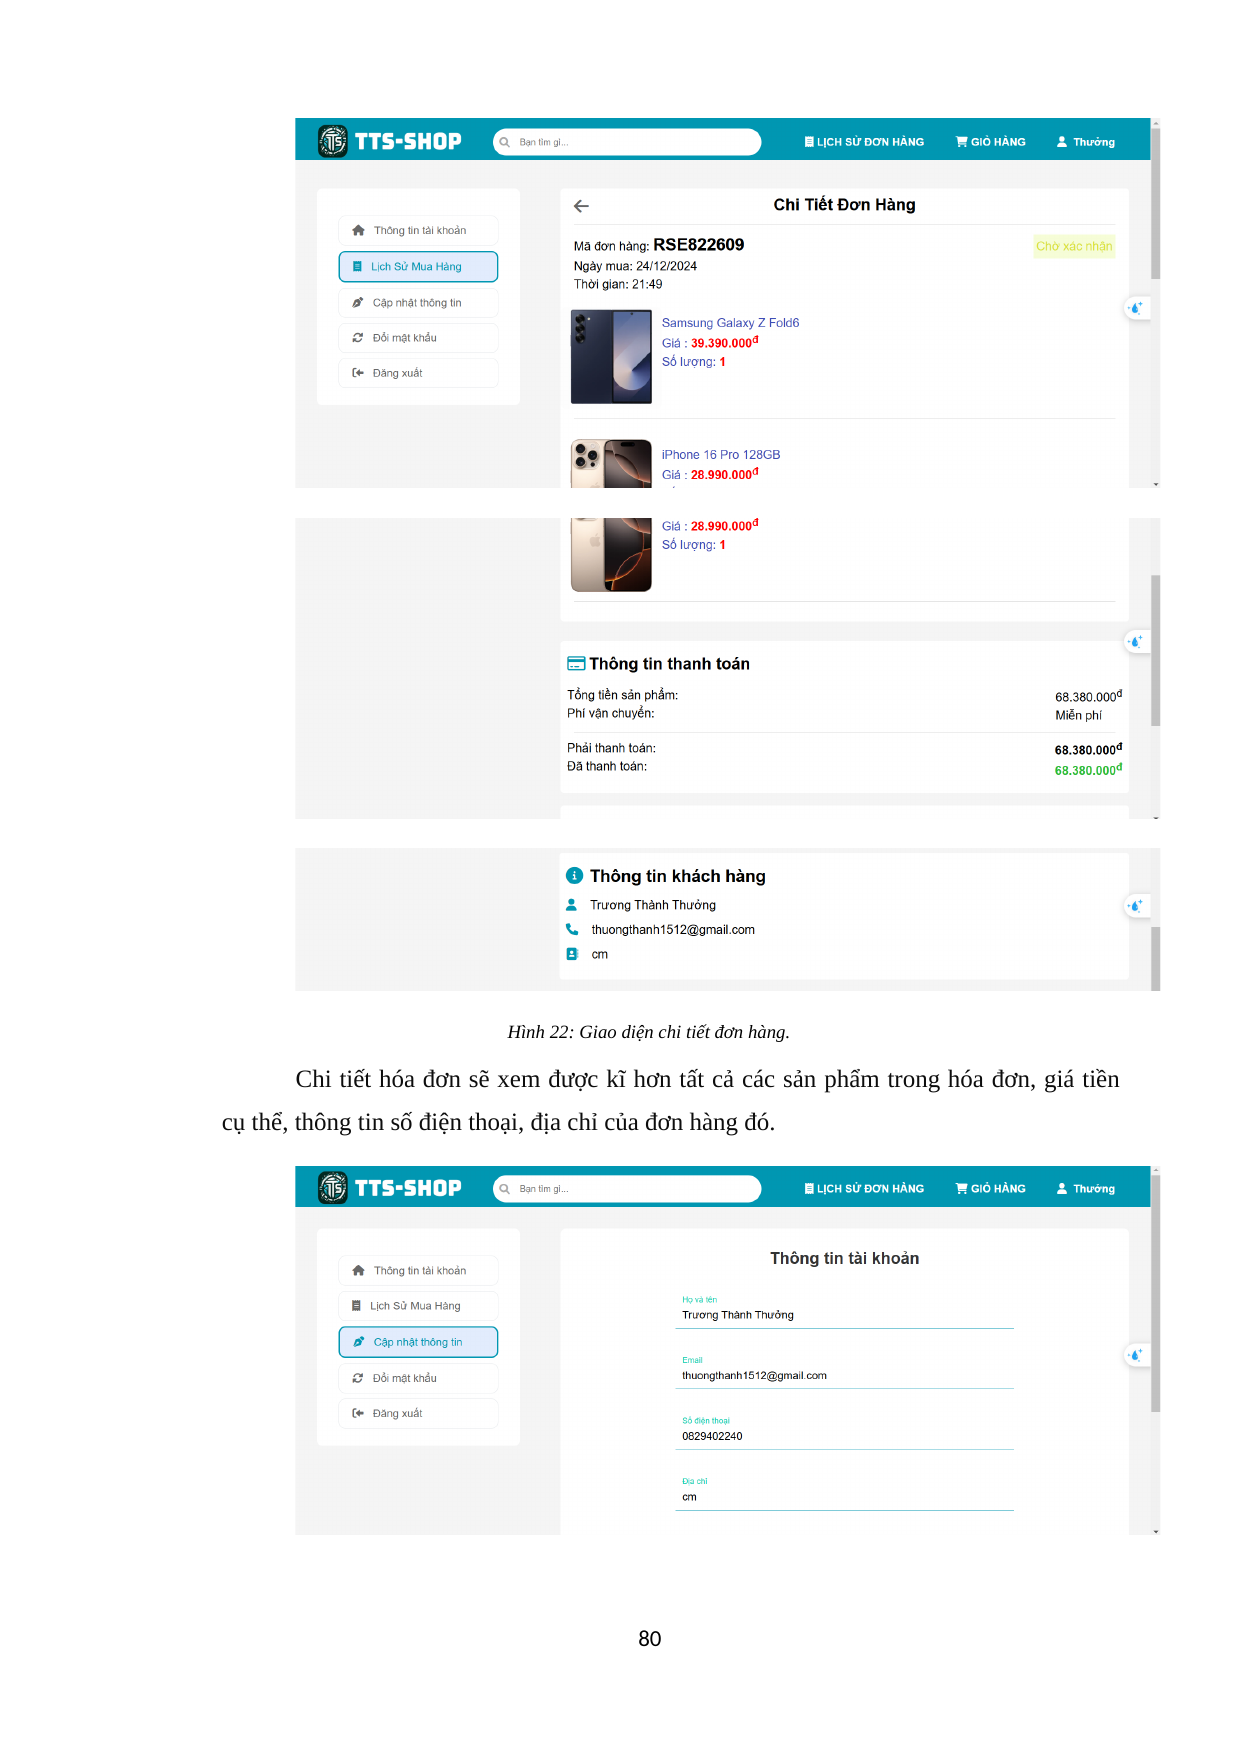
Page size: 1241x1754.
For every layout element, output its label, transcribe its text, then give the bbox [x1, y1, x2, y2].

picture [295, 118, 1161, 488]
text Chi tiết hóa đơn sẽ xem được kĩ hơn tất cả các sản phẩm trong hóa đơn, giá tiền cụ thể, thông tin số điện thoại, địa chỉ của đơn hàng đó. [222, 1064, 1122, 1136]
picture [295, 848, 1161, 991]
picture [295, 1166, 1161, 1535]
picture [295, 518, 1161, 819]
text Hình 22: Giao diện chi tiết đơn hàng. [177, 1021, 1122, 1043]
